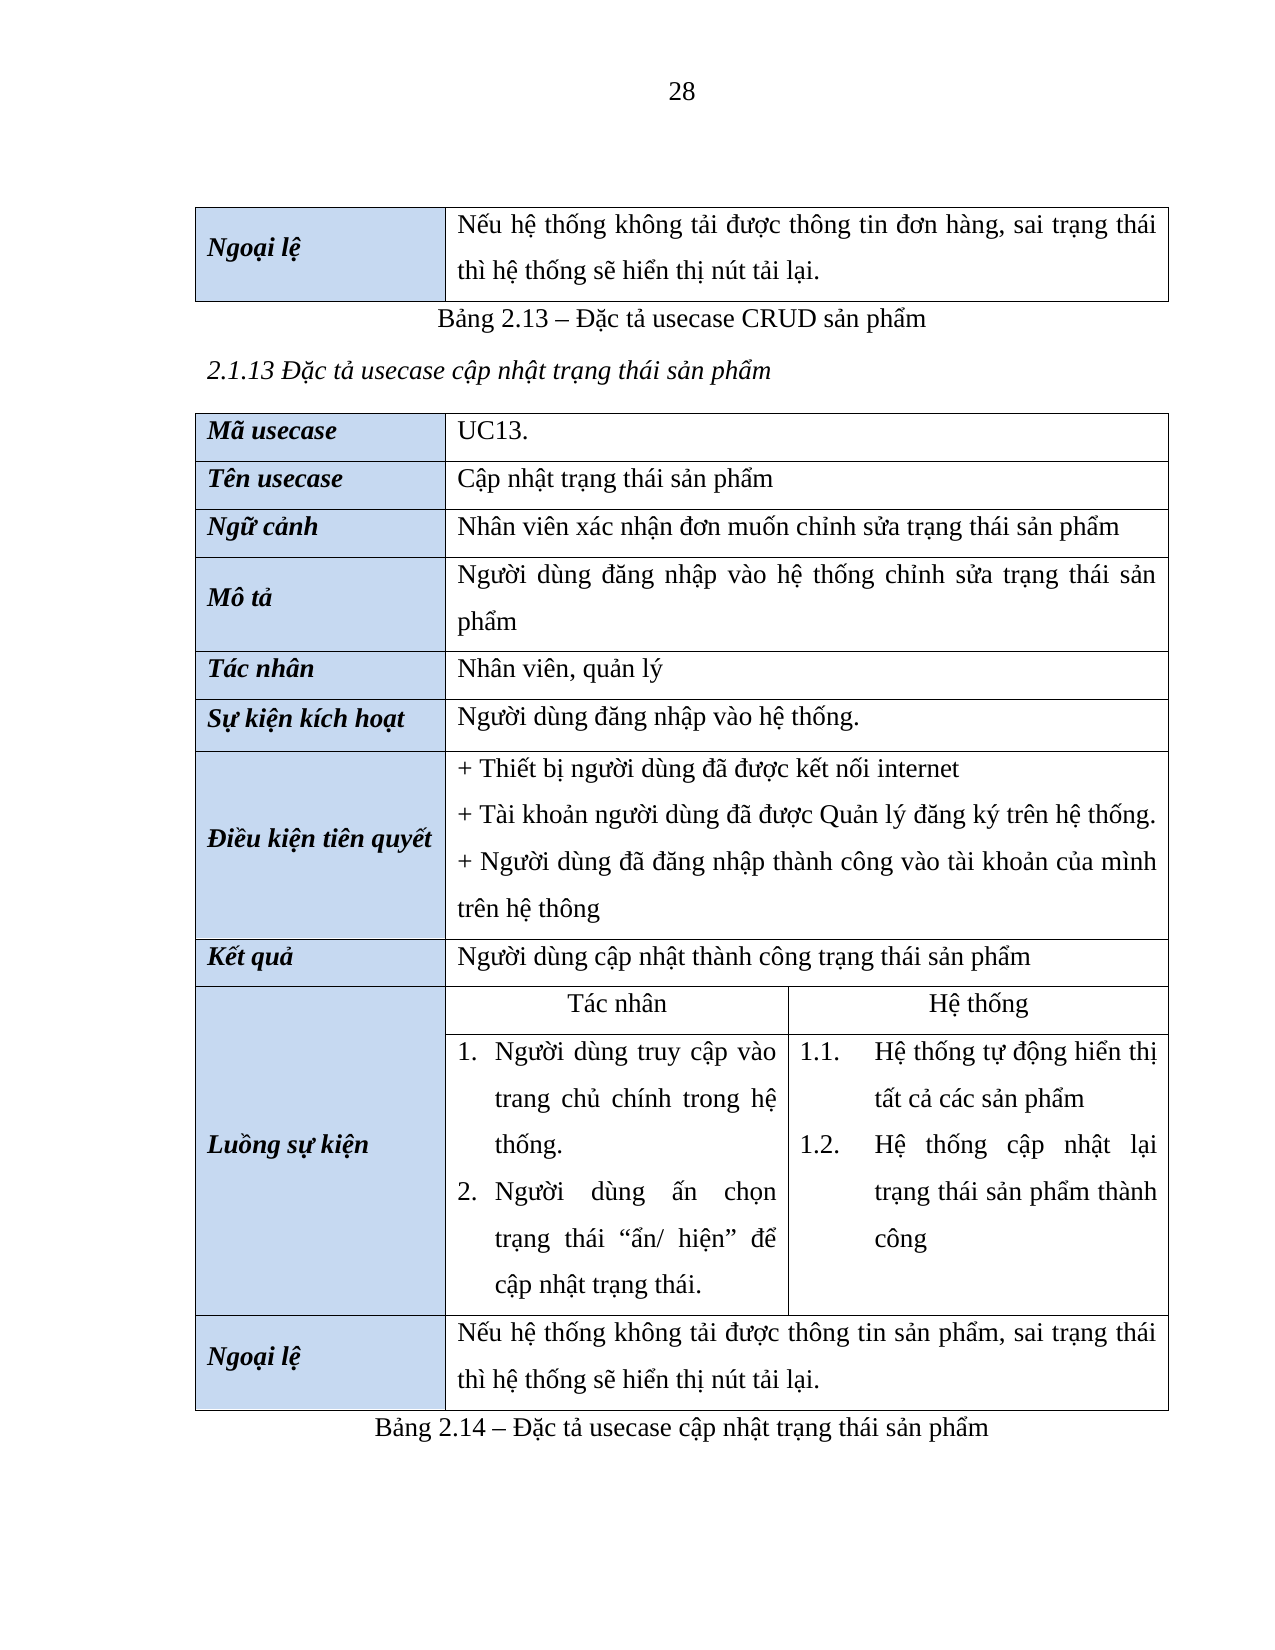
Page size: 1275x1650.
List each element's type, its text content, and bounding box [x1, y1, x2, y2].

table_cell Hệ thống tự động hiển thị tất cả các sản phẩm Hệ thống cập nhật lại trạng thái sản phẩm thành công [789, 1035, 1168, 1315]
table_cell Ngữ cảnh [196, 510, 445, 557]
table_cell + Thiết bị người dùng đã được kết nối internet + Tài khoản người dùng đã được Quản lý đăng ký trên hệ thống. + Người dùng đã đăng nhập thành công vào tài khoản của mình trên hệ thông [446, 752, 1168, 938]
table_cell Tên usecase [196, 462, 445, 509]
table_cell Tác nhân [446, 987, 788, 1034]
table_cell Nhân viên, quản lý [446, 652, 1168, 699]
table_cell Hệ thống [789, 987, 1168, 1034]
table_cell Mô tả [196, 558, 445, 651]
table_cell Kết quả [196, 940, 445, 986]
table_cell Ngoại lệ [196, 208, 445, 301]
table_cell Người dùng đăng nhập vào hệ thống. [446, 700, 1168, 751]
table_cell Điều kiện tiên quyết [196, 752, 445, 938]
table_cell Nếu hệ thống không tải được thông tin sản phẩm, sai trạng thái thì hệ thống sẽ hiển thị nút tải lại. [446, 1316, 1168, 1409]
table_cell Sự kiện kích hoạt [196, 700, 445, 751]
table_cell Luồng sự kiện [196, 987, 445, 1315]
subtitle Đặc tả usecase cập nhật trạng thái sản phẩm [207, 354, 1157, 385]
table_header UC13. [446, 414, 1168, 461]
table_cell Ngoại lệ [196, 1316, 445, 1409]
table_cell Tác nhân [196, 652, 445, 699]
table_cell Người dùng truy cập vào trang chủ chính trong hệ thống. Người dùng ấn chọn trạng thái “ẩn/ hiện” để cập nhật trạng thái. [446, 1035, 788, 1315]
table_cell Nhân viên xác nhận đơn muốn chỉnh sửa trạng thái sản phẩm [446, 510, 1168, 557]
table_cell Người dùng đăng nhập vào hệ thống chỉnh sửa trạng thái sản phẩm [446, 558, 1168, 651]
table_cell Nếu hệ thống không tải được thông tin đơn hàng, sai trạng thái thì hệ thống sẽ hiển thị nút tải lại. [446, 208, 1168, 301]
table_header Mã usecase [196, 414, 445, 461]
table_cell Cập nhật trạng thái sản phẩm [446, 462, 1168, 509]
table_cell Người dùng cập nhật thành công trạng thái sản phẩm [446, 940, 1168, 986]
